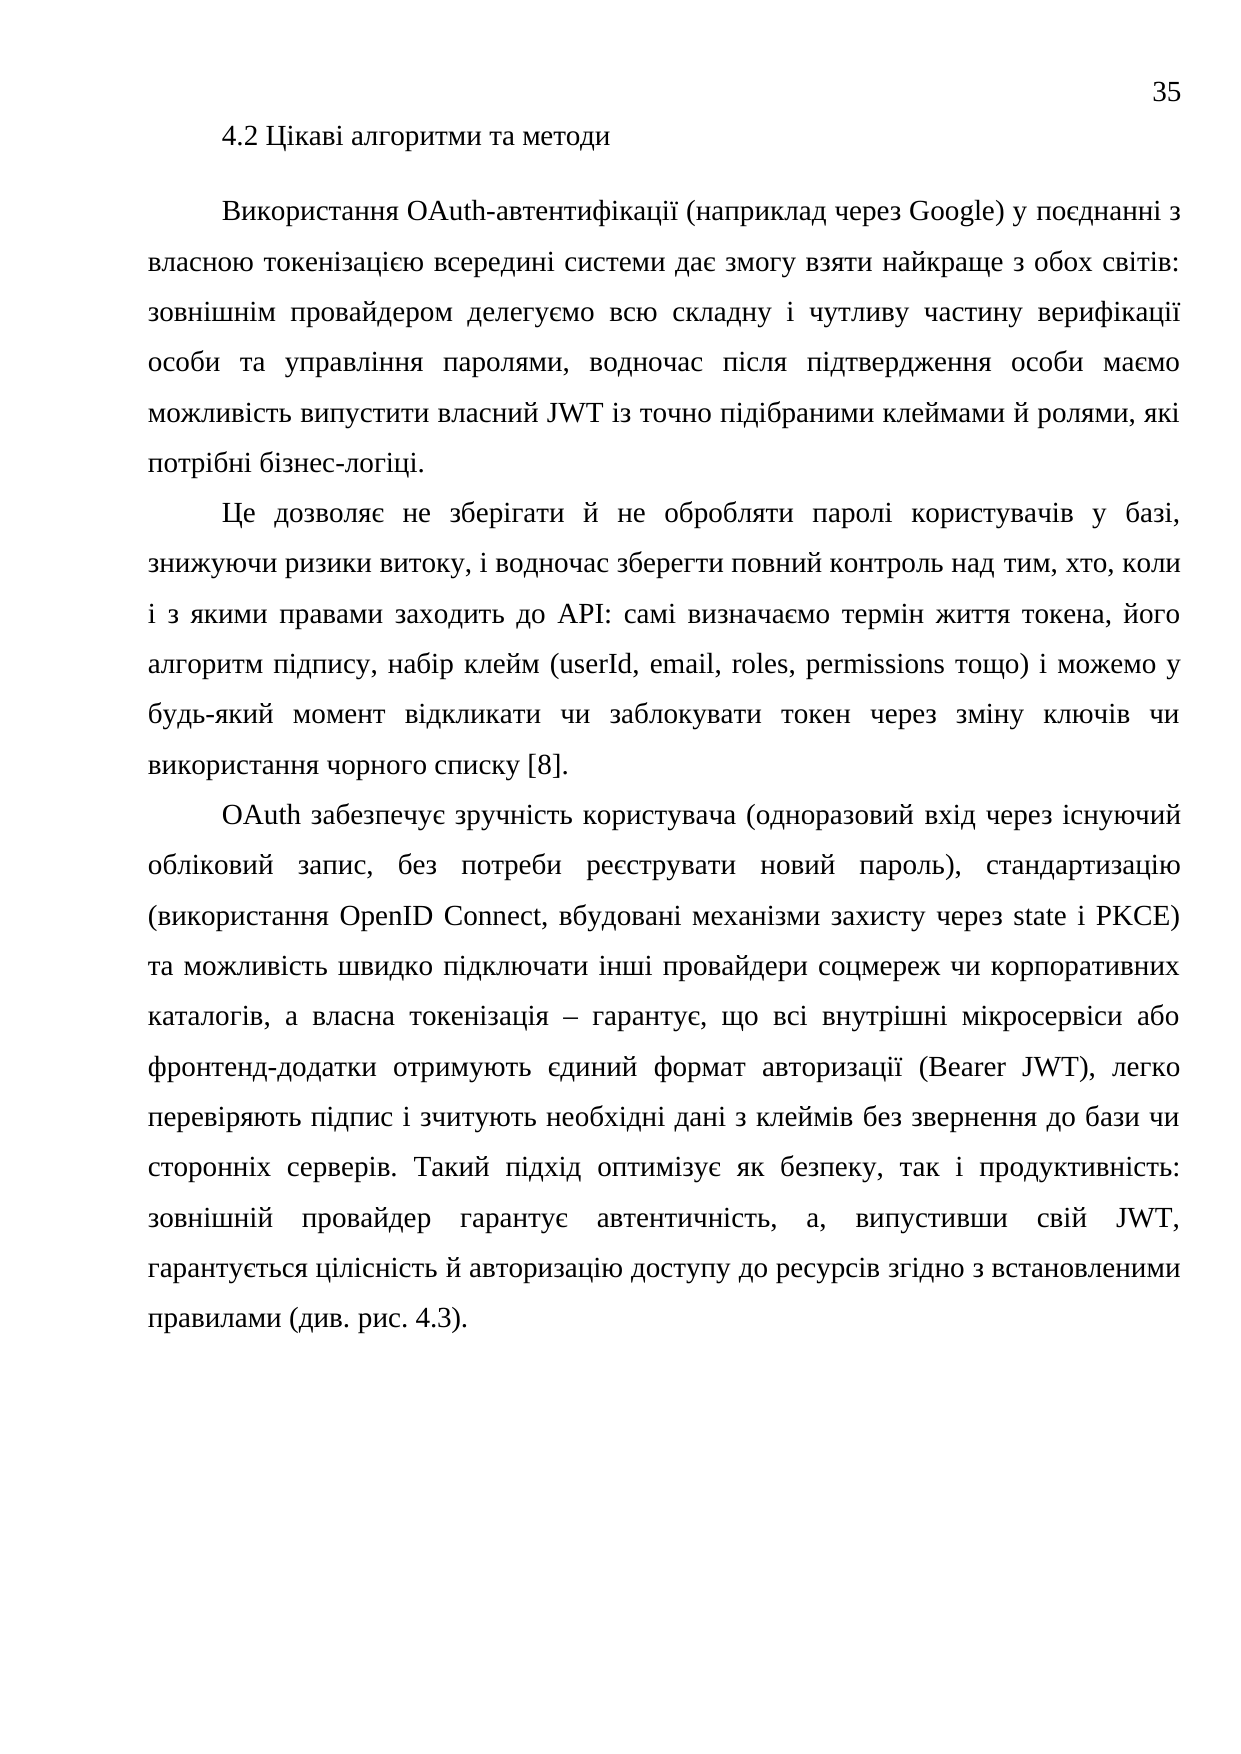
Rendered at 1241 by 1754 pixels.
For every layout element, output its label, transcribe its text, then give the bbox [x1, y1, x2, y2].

text OAuth забезпечує зручність користувача (одноразовий вхід через існуючий обліковий запис, без потреби реєструвати новий пароль), стандартизацію (використання OpenID Connect, вбудовані механізми захисту через state і PKCE) та можливість швидко підключати інші провайдери соцмереж чи корпоративних каталогів, а власна токенізація – гарантує, що всі внутрішні мікросервіси або фронтенд-додатки отримують єдиний формат авторизації (Bearer JWT), легко перевіряють підпис і зчитують необхідні дані з клеймів без звернення до бази чи сторонніх серверів. Такий підхід оптимізує як безпеку, так і продуктивність: зовнішній провайдер гарантує автентичність, а, випустивши свій JWT, гарантується цілісність й авторизацію доступу до ресурсів згідно з встановленими правилами (див. рис. 4.3). [148, 797, 1181, 1334]
text Використання OAuth-автентифікації (наприклад через Google) у поєднанні з власною токенізацією всередині системи дає змогу взяти найкраще з обох світів: зовнішнім провайдером делегуємо всю складну і чутливу частину верифікації особи та управління паролями, водночас після підтвердження особи маємо можливість випустити власний JWT із точно підібраними клеймами й ролями, які потрібні бізнес-логіці. [148, 193, 1181, 478]
text Це дозволяє не зберігати й не обробляти паролі користувачів у базі, знижуючи ризики витоку, і водночас зберегти повний контроль над тим, хто, коли і з якими правами заходить до API: самі визначаємо термін життя токена, його алгоритм підпису, набір клейм (userId, email, roles, permissions тощо) і можемо у будь-який момент відкликати чи заблокувати токен через зміну ключів чи використання чорного списку [8]. [148, 495, 1181, 780]
text 4.2 Цікаві алгоритми та методи [148, 118, 1181, 152]
